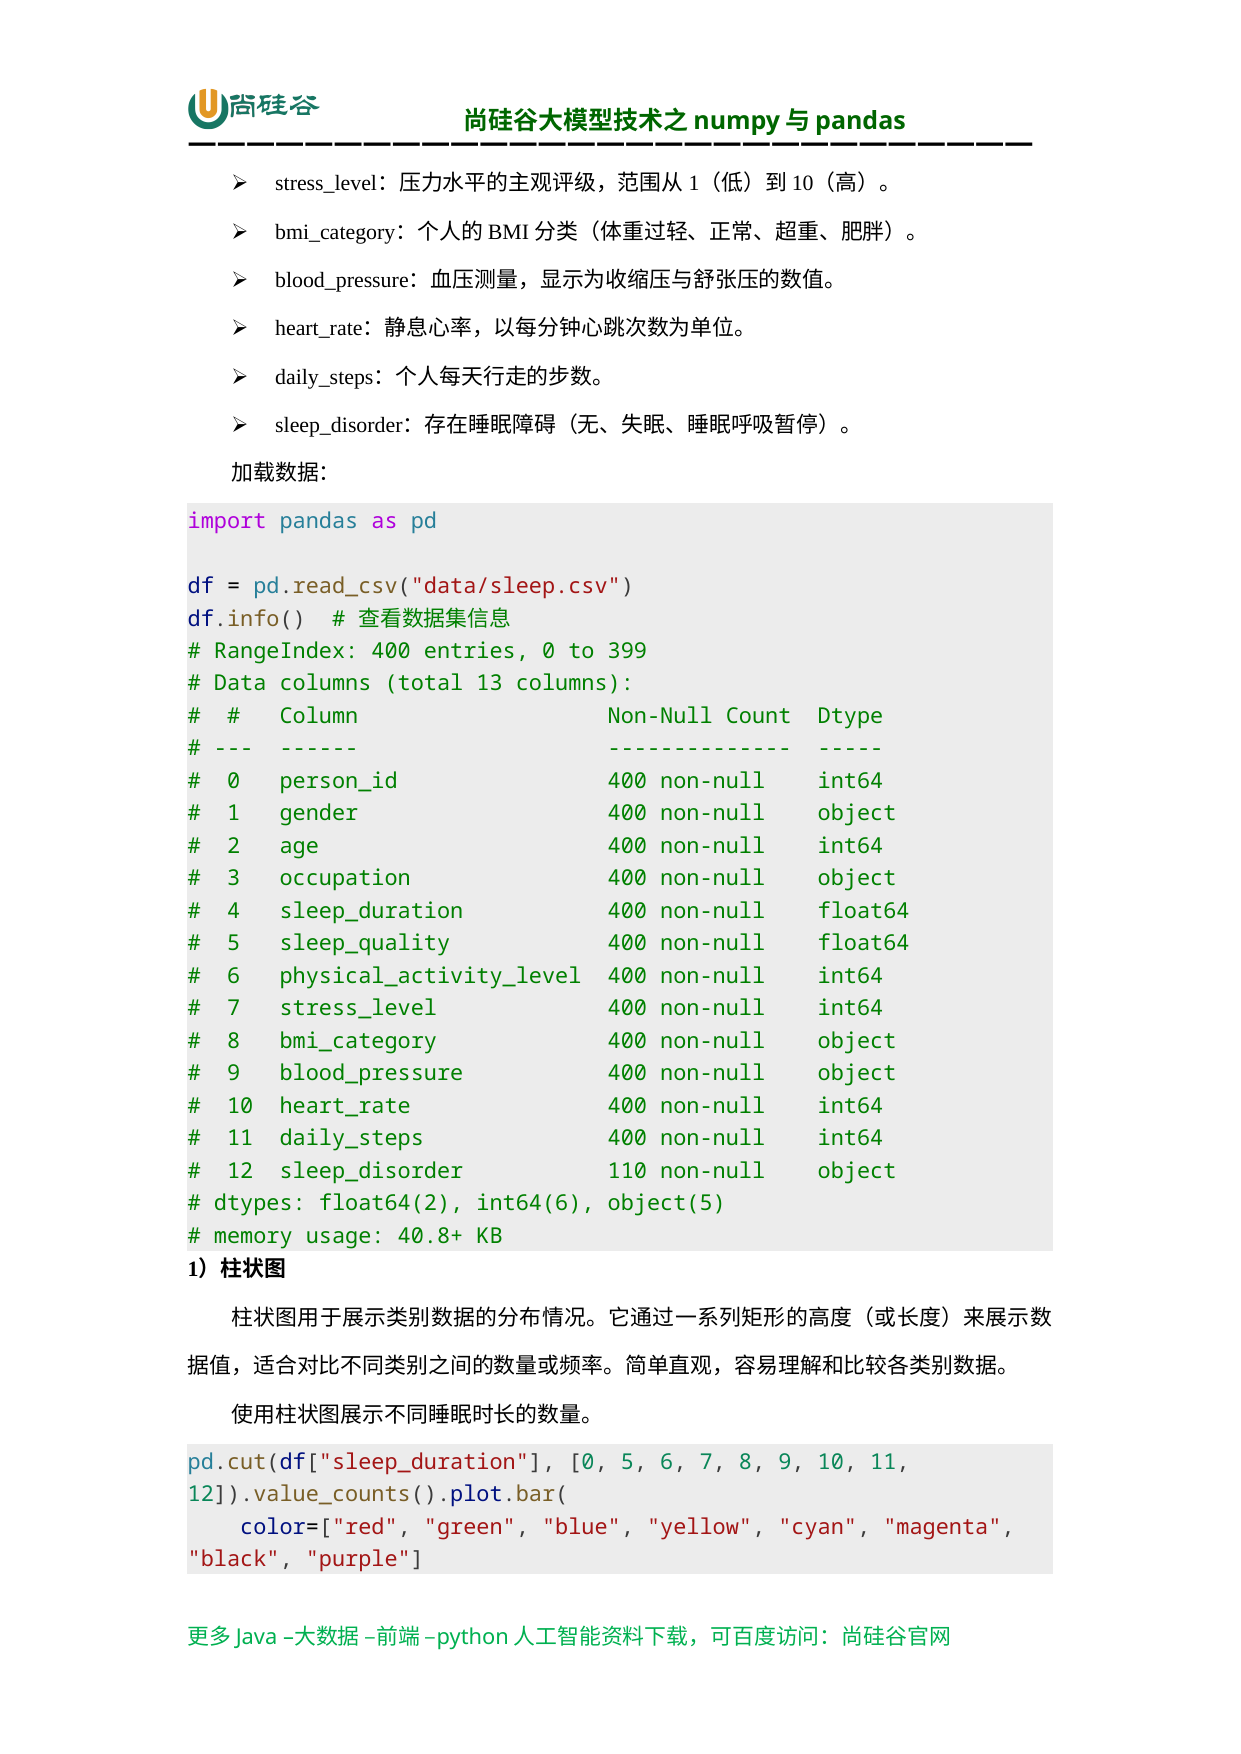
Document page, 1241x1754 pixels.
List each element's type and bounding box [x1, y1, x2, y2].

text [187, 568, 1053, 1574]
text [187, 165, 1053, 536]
picture [187, 88, 321, 130]
